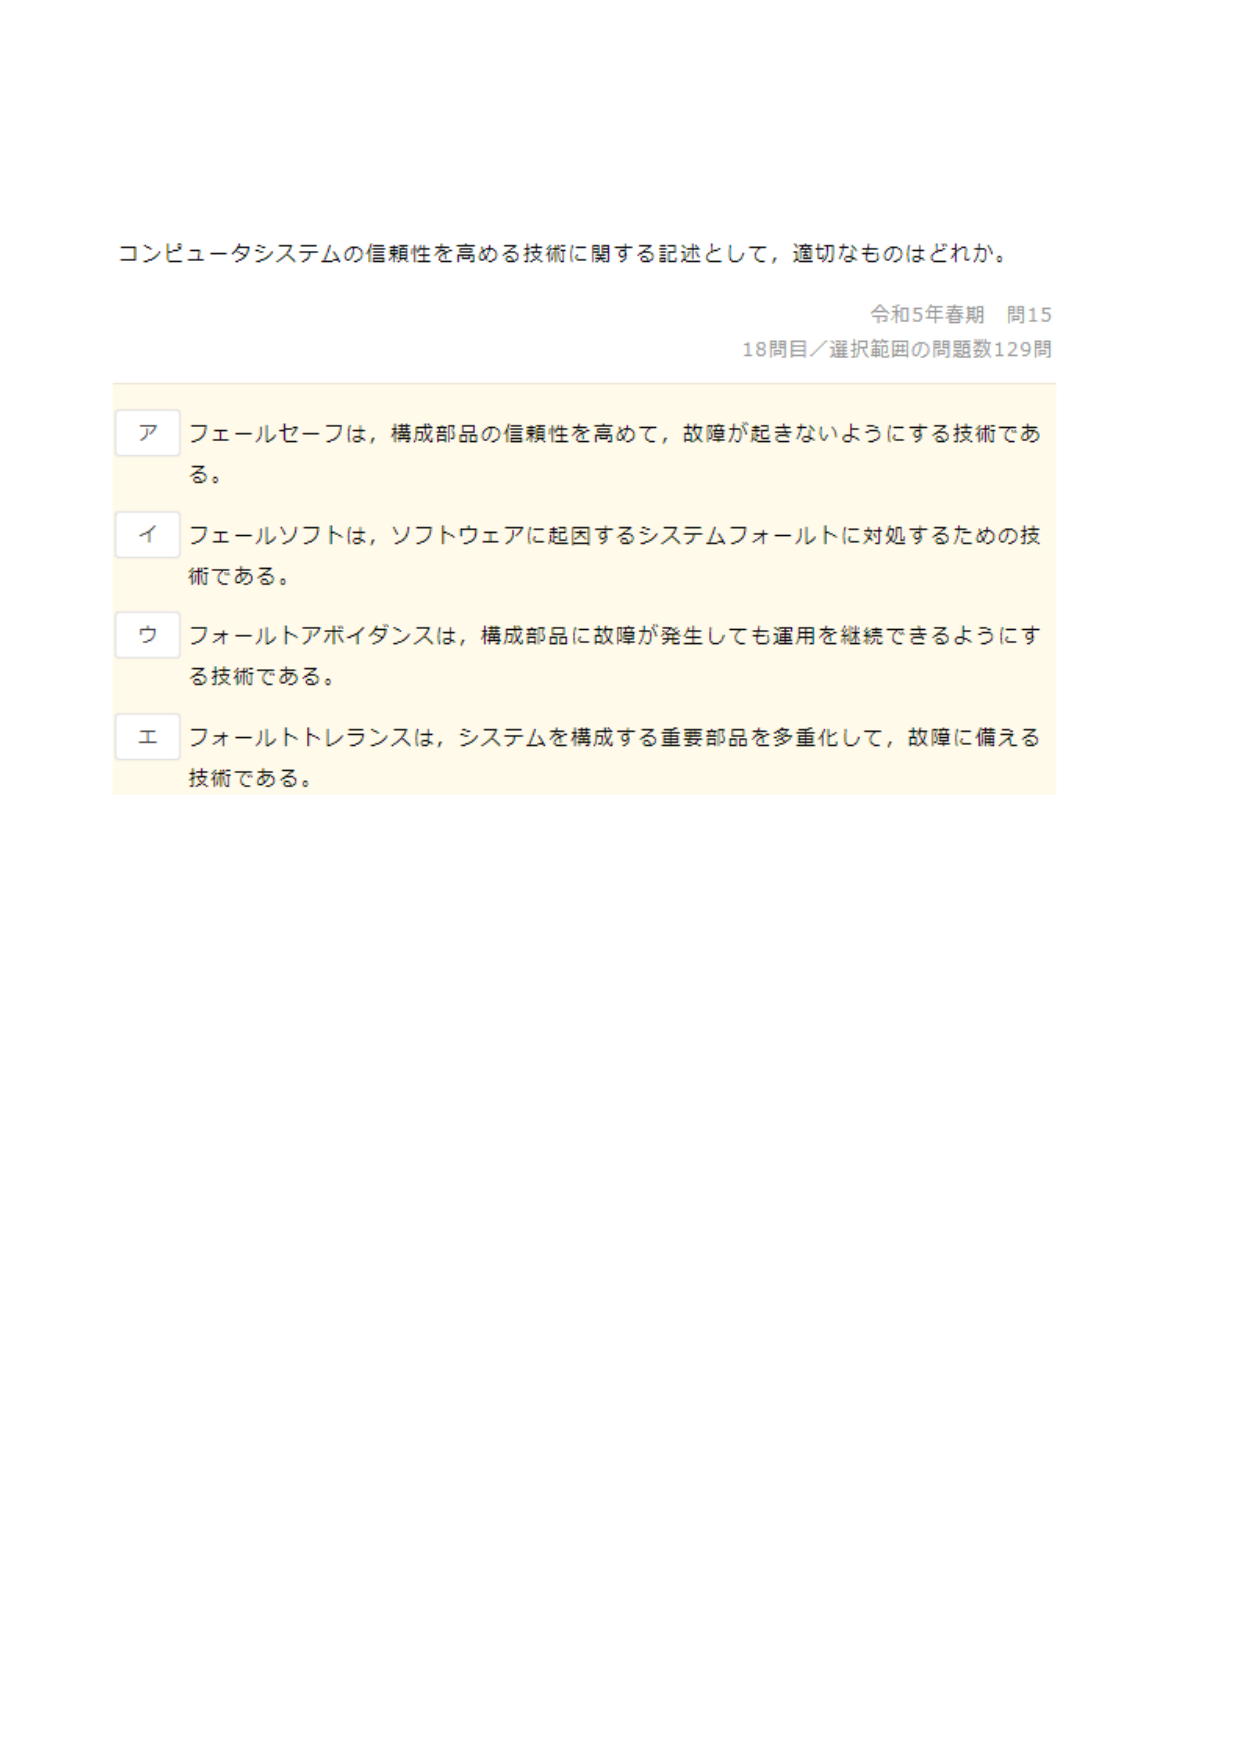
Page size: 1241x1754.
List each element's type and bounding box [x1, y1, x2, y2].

picture [112, 239, 1057, 795]
